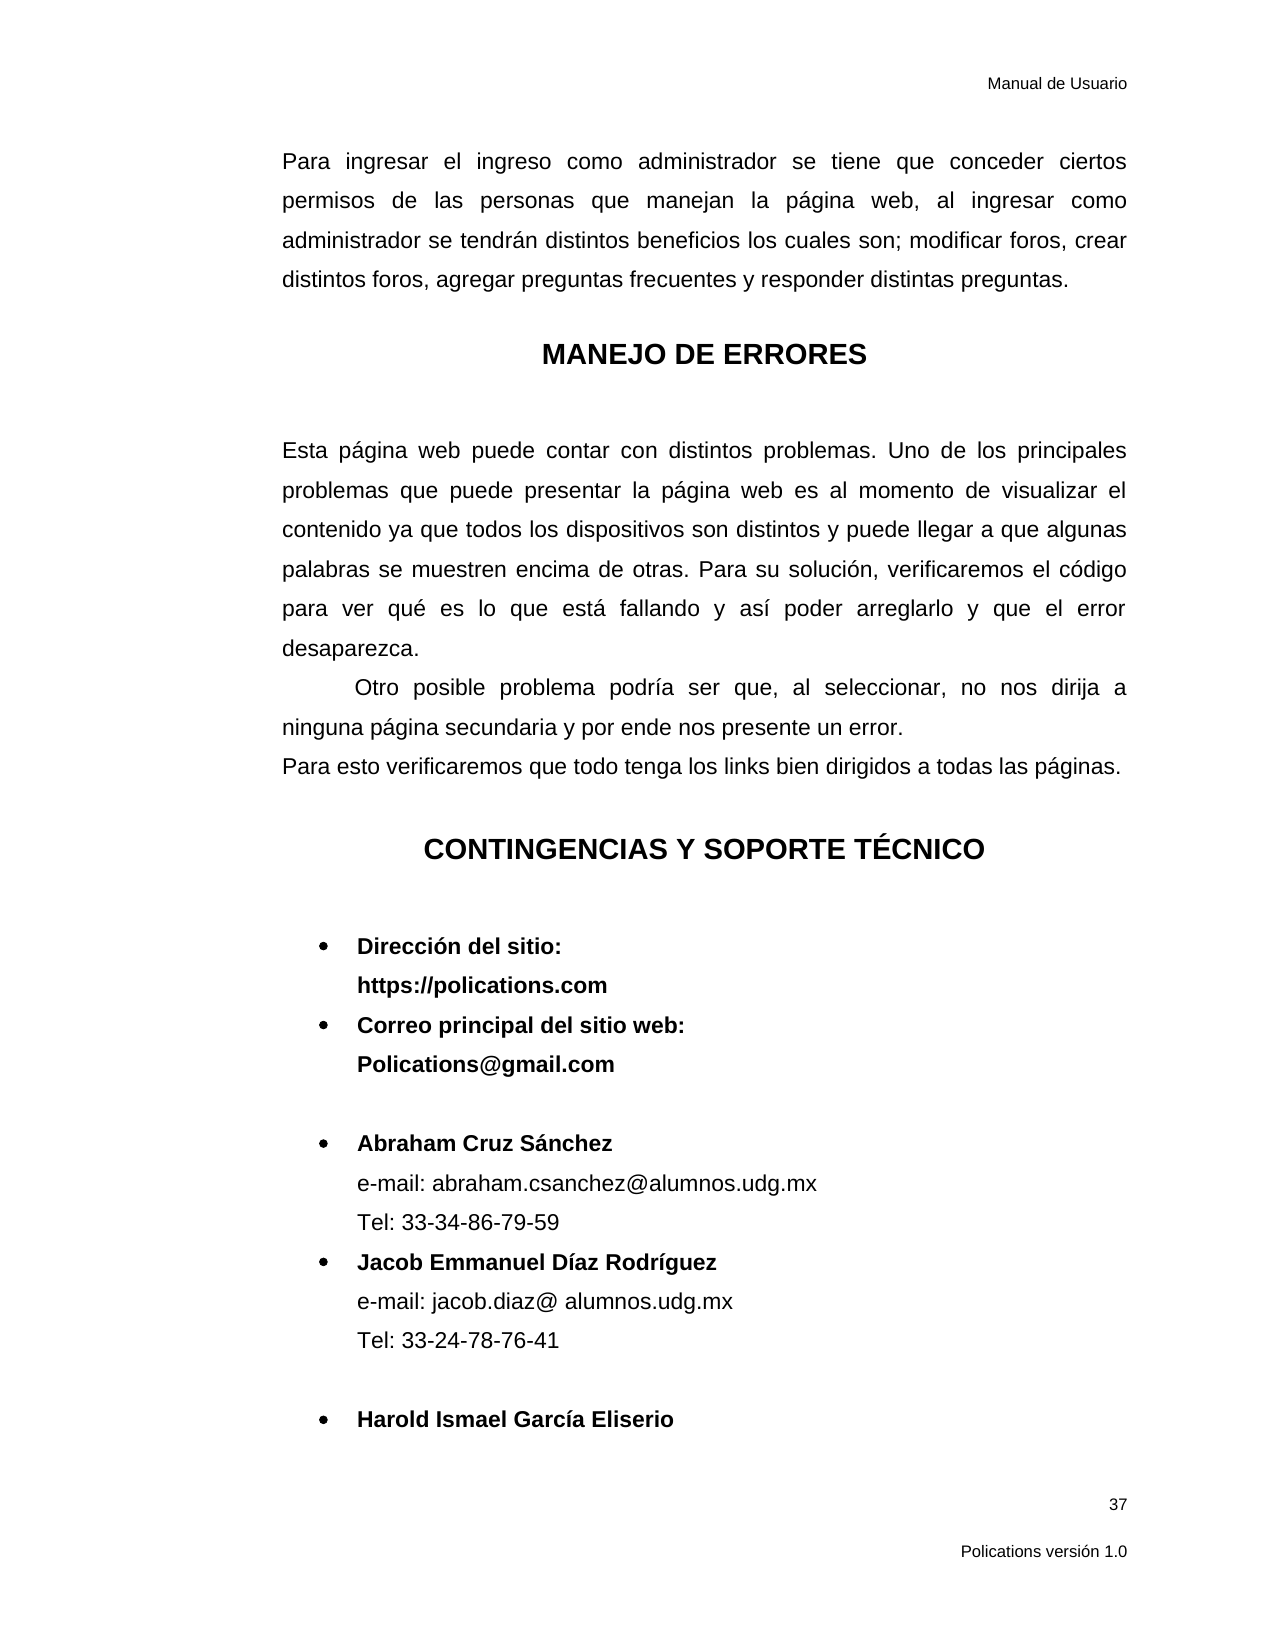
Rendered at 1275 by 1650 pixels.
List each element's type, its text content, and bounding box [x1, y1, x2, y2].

list e-mail: abraham.csanchez@alumnos.udg.mx [357, 1169, 1127, 1196]
list Para esto verificaremos que todo tenga los links bien dirigidos a todas las páginas. [282, 753, 1127, 779]
list Tel: 33-34-86-79-59 [357, 1209, 1127, 1235]
list Dirección del sitio: [319, 933, 1127, 959]
list Tel: 33-24-78-76-41 [357, 1327, 1127, 1354]
list e-mail: jacob.diaz@ alumnos.udg.mx [357, 1288, 1127, 1314]
list CONTINGENCIAS Y SOPORTE TÉCNICO [282, 832, 1127, 866]
list Otro posible problema podría ser que, al seleccionar, no nos dirija a ninguna página secundaria y por ende nos presente un error. [282, 674, 1127, 740]
list Para ingresar el ingreso como administrador se tiene que conceder ciertos permisos de las personas que manejan la página web, al ingresar como administrador se tendrán distintos beneficios los cuales son; modificar foros, crear distintos foros, agregar preguntas frecuentes y responder distintas preguntas. [282, 148, 1127, 292]
list https://polications.com [357, 972, 1127, 998]
list MANEJO DE ERRORES [282, 337, 1127, 370]
list Abraham Cruz Sánchez [319, 1130, 1127, 1156]
list Jacob Emmanuel Díaz Rodríguez [319, 1248, 1127, 1275]
list Esta página web puede contar con distintos problemas. Uno de los principales problemas que puede presentar la página web es al momento de visualizar el contenido ya que todos los dispositivos son distintos y puede llegar a que algunas palabras se muestren encima de otras. Para su solución, verificaremos el código para ver qué es lo que está fallando y así poder arreglarlo y que el error desaparezca. [282, 437, 1127, 661]
list Harold Ismael García Eliserio [319, 1406, 1127, 1433]
list Polications@gmail.com [357, 1051, 1127, 1077]
list Correo principal del sitio web: [319, 1012, 1127, 1038]
